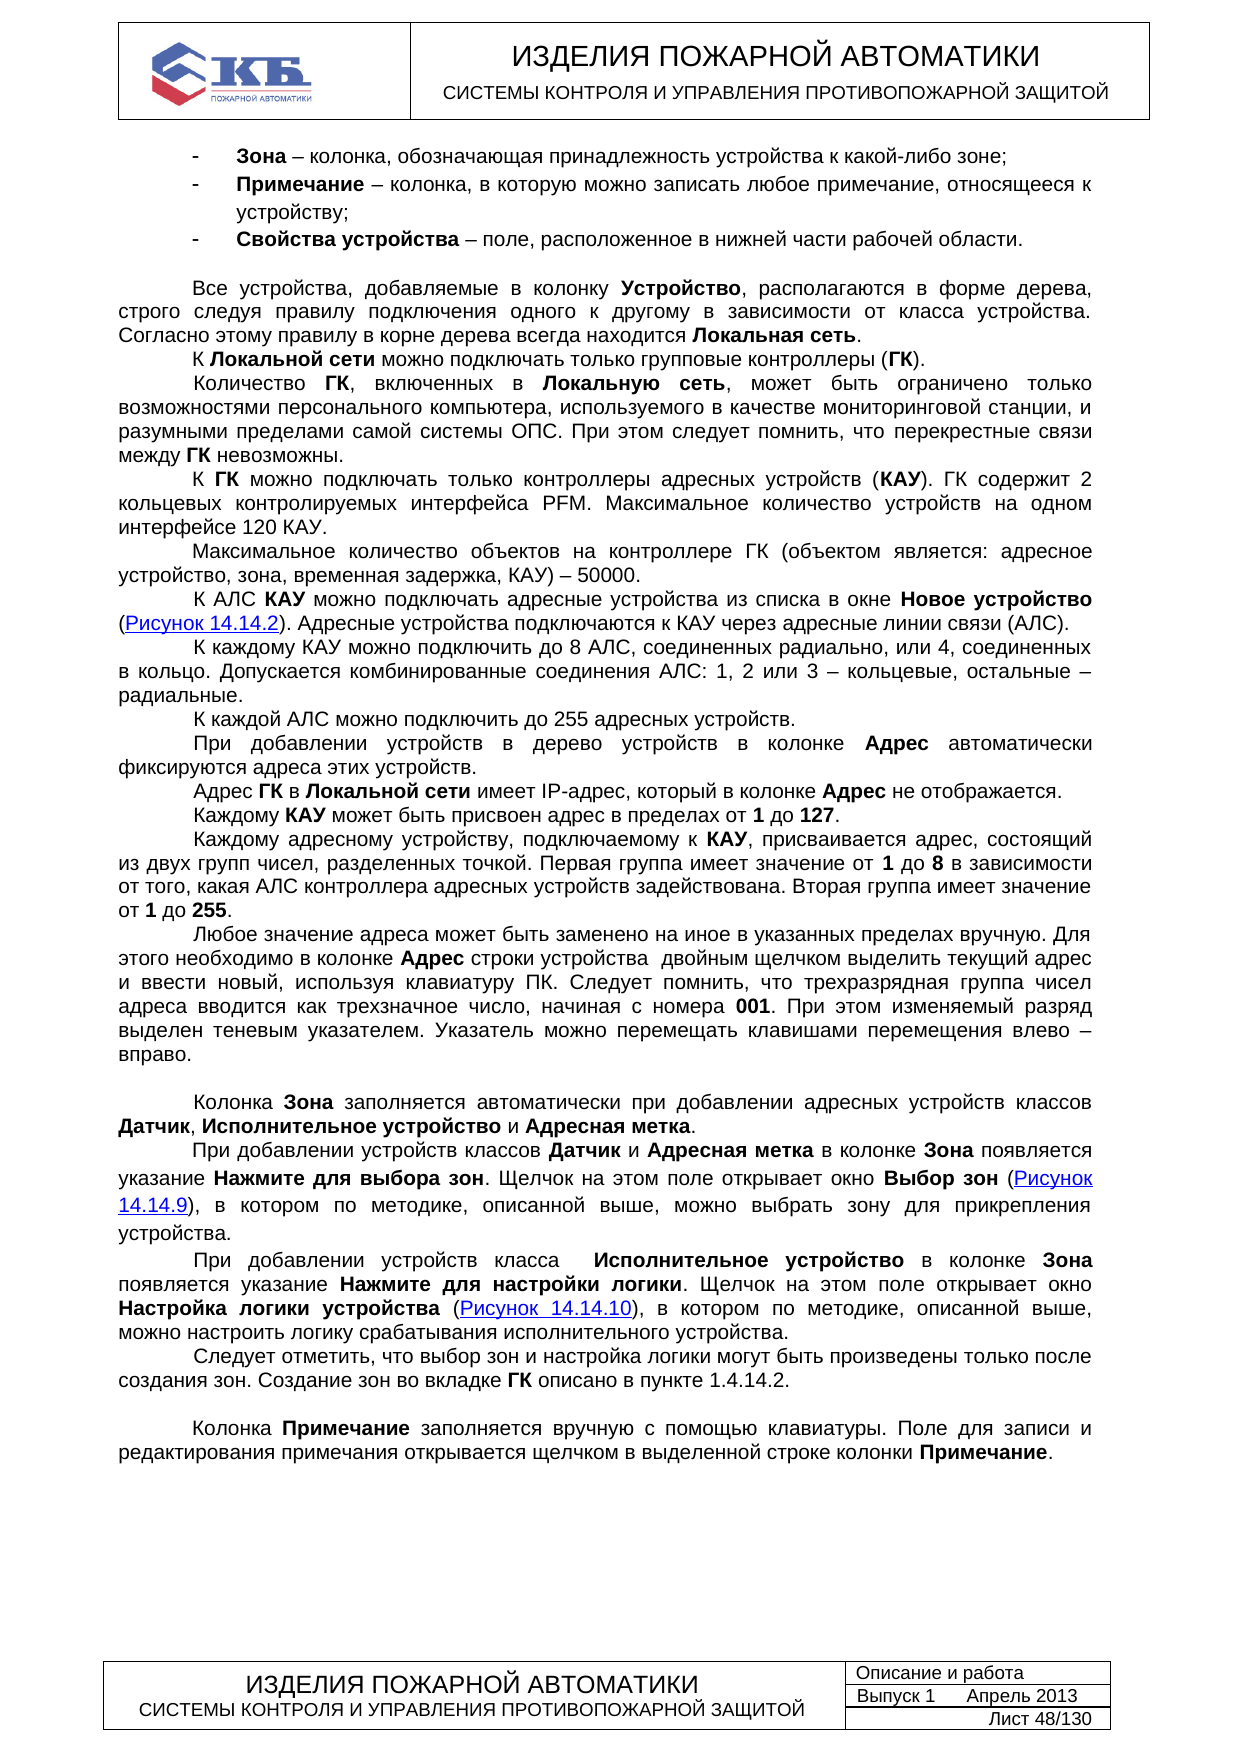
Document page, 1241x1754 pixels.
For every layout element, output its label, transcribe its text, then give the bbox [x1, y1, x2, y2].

list Каждому адресному устройству, подключаемому к КАУ, присваивается адрес, состоящий из двух групп чисел, разделенных точкой. Первая группа имеет значение от 1 до 8 в зависимости от того, какая АЛС контроллера адресных устройств задействована. Вторая группа имеет значение от 1 до 255. [118, 826, 1092, 922]
list При добавлении устройств в дерево устройств в колонке Адрес автоматически фиксируются адреса этих устройств. [118, 731, 1092, 778]
text К ГК можно подключать только контроллеры адресных устройств (КАУ). ГК содержит 2 кольцевых контролируемых интерфейса PFM. Максимальное количество устройств на одном интерфейсе 120 КАУ. [118, 467, 1092, 539]
picture [148, 34, 325, 115]
list При добавлении устройств класса Исполнительное устройство в колонке Зона появляется указание Нажмите для настройки логики. Щелчок на этом поле открывает окно Настройка логики устройства (Рисунок 14.14.10), в котором по методике, описанной выше, можно настроить логику срабатывания исполнительного устройства. [118, 1248, 1092, 1344]
text К Локальной сети можно подключать только групповые контроллеры (ГК). [118, 347, 1092, 371]
list Зона – колонка, обозначающая принадлежность устройства к какой-либо зоне; [192, 144, 1092, 168]
list Каждому КАУ может быть присвоен адрес в пределах от 1 до 127. [118, 802, 1092, 826]
list Примечание – колонка, в которую можно записать любое примечание, относящееся к устройству; [192, 172, 1092, 223]
list Адрес ГК в Локальной сети имеет IP-адрес, который в колонке Адрес не отображается. [118, 778, 1092, 802]
list Свойства устройства – поле, расположенное в нижней части рабочей области. [192, 227, 1092, 251]
list К АЛС КАУ можно подключать адресные устройства из списка в окне Новое устройство (Рисунок 14.14.2). Адресные устройства подключаются к КАУ через адресные линии связи (АЛС). [118, 587, 1092, 635]
text Колонка Примечание заполняется вручную с помощью клавиатуры. Поле для записи и редактирования примечания открывается щелчком в выделенной строке колонки Примечание. [118, 1416, 1092, 1463]
list К каждой АЛС можно подключить до 255 адресных устройств. [118, 707, 1092, 731]
list К каждому КАУ можно подключить до 8 АЛС, соединенных радиально, или 4, соединенных в кольцо. Допускается комбинированные соединения АЛС: 1, 2 или 3 – кольцевые, остальные – радиальные. [118, 635, 1092, 707]
list Любое значение адреса может быть заменено на иное в указанных пределах вручную. Для этого необходимо в колонке Адрес строки устройства двойным щелчком выделить текущий адрес и ввести новый, используя клавиатуру ПК. Следует помнить, что трехразрядная группа чисел адреса вводится как трехзначное число, начиная с номера 001. При этом изменяемый разряд выделен теневым указателем. Указатель можно перемещать клавишами перемещения влево – вправо. [118, 922, 1092, 1066]
list Следует отметить, что выбор зон и настройка логики могут быть произведены только после создания зон. Создание зон во вкладке ГК описано в пункте 1.4.14.2. [118, 1344, 1092, 1392]
text Все устройства, добавляемые в колонку Устройство, располагаются в форме дерева, строго следуя правилу подключения одного к другому в зависимости от класса устройства. Согласно этому правилу в корне дерева всегда находится Локальная сеть. [118, 275, 1092, 347]
list Колонка Зона заполняется автоматически при добавлении адресных устройств классов Датчик, Исполнительное устройство и Адресная метка. [118, 1090, 1092, 1138]
text Максимальное количество объектов на контроллере ГК (объектом является: адресное устройство, зона, временная задержка, КАУ) – 50000. [118, 539, 1092, 587]
list Количество ГК, включенных в Локальную сеть, может быть ограничено только возможностями персонального компьютера, используемого в качестве мониторинговой станции, и разумными пределами самой системы ОПС. При этом следует помнить, что перекрестные связи между ГК невозможны. [118, 371, 1092, 467]
list При добавлении устройств классов Датчик и Адресная метка в колонке Зона появляется указание Нажмите для выбора зон. Щелчок на этом поле открывает окно Выбор зон (Рисунок 14.14.9), в котором по методике, описанной выше, можно выбрать зону для прикрепления устройства. [118, 1138, 1092, 1244]
